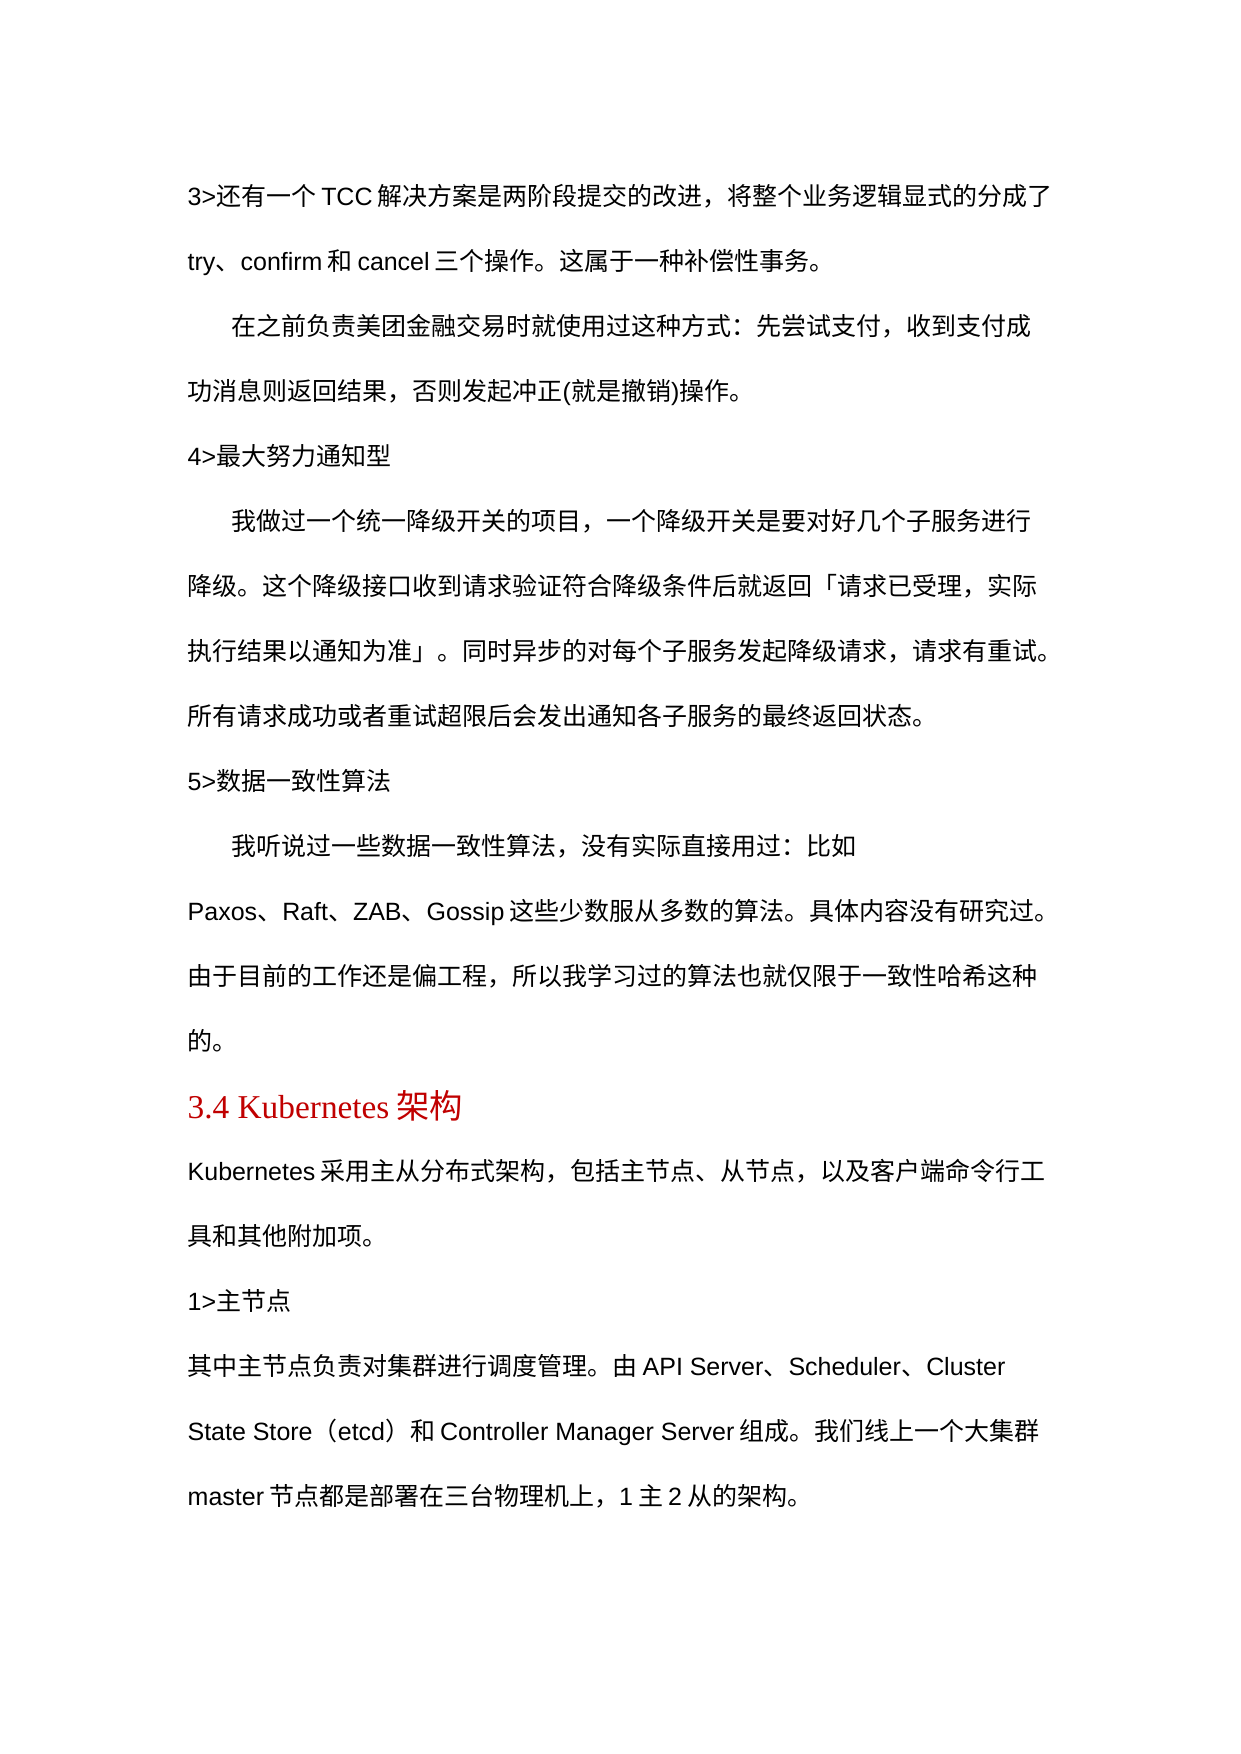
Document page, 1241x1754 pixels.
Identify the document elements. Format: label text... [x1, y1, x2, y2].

text 我听说过一些数据一致性算法，没有实际直接用过：比如Paxos、Raft、ZAB、Gossip这些少数服从多数的算法。具体内容没有研究过。由于目前的工作还是偏工程，所以我学习过的算法也就仅限于一致性哈希这种的。 [187, 812, 1053, 1072]
text 其中主节点负责对集群进行调度管理。由API Server、Scheduler、Cluster State Store（etcd）和Controller Manager Server组成。我们线上一个大集群master节点都是部署在三台物理机上，1主2从的架构。 [187, 1332, 1053, 1527]
subtitle 3.4 Kubernetes架构 [187, 1072, 1053, 1137]
text 4>最大努力通知型 [187, 422, 1053, 487]
text 5>数据一致性算法 [187, 747, 1053, 812]
text 1>主节点 [187, 1267, 1053, 1332]
text 在之前负责美团金融交易时就使用过这种方式：先尝试支付，收到支付成功消息则返回结果，否则发起冲正(就是撤销)操作。 [187, 292, 1053, 422]
text Kubernetes采用主从分布式架构，包括主节点、从节点，以及客户端命令行工具和其他附加项。 [187, 1137, 1053, 1267]
text 我做过一个统一降级开关的项目，一个降级开关是要对好几个子服务进行降级。这个降级接口收到请求验证符合降级条件后就返回「请求已受理，实际执行结果以通知为准」。同时异步的对每个子服务发起降级请求，请求有重试。所有请求成功或者重试超限后会发出通知各子服务的最终返回状态。 [187, 487, 1053, 747]
text 3>还有一个TCC解决方案是两阶段提交的改进，将整个业务逻辑显式的分成了try、confirm和cancel三个操作。这属于一种补偿性事务。 [187, 162, 1053, 292]
